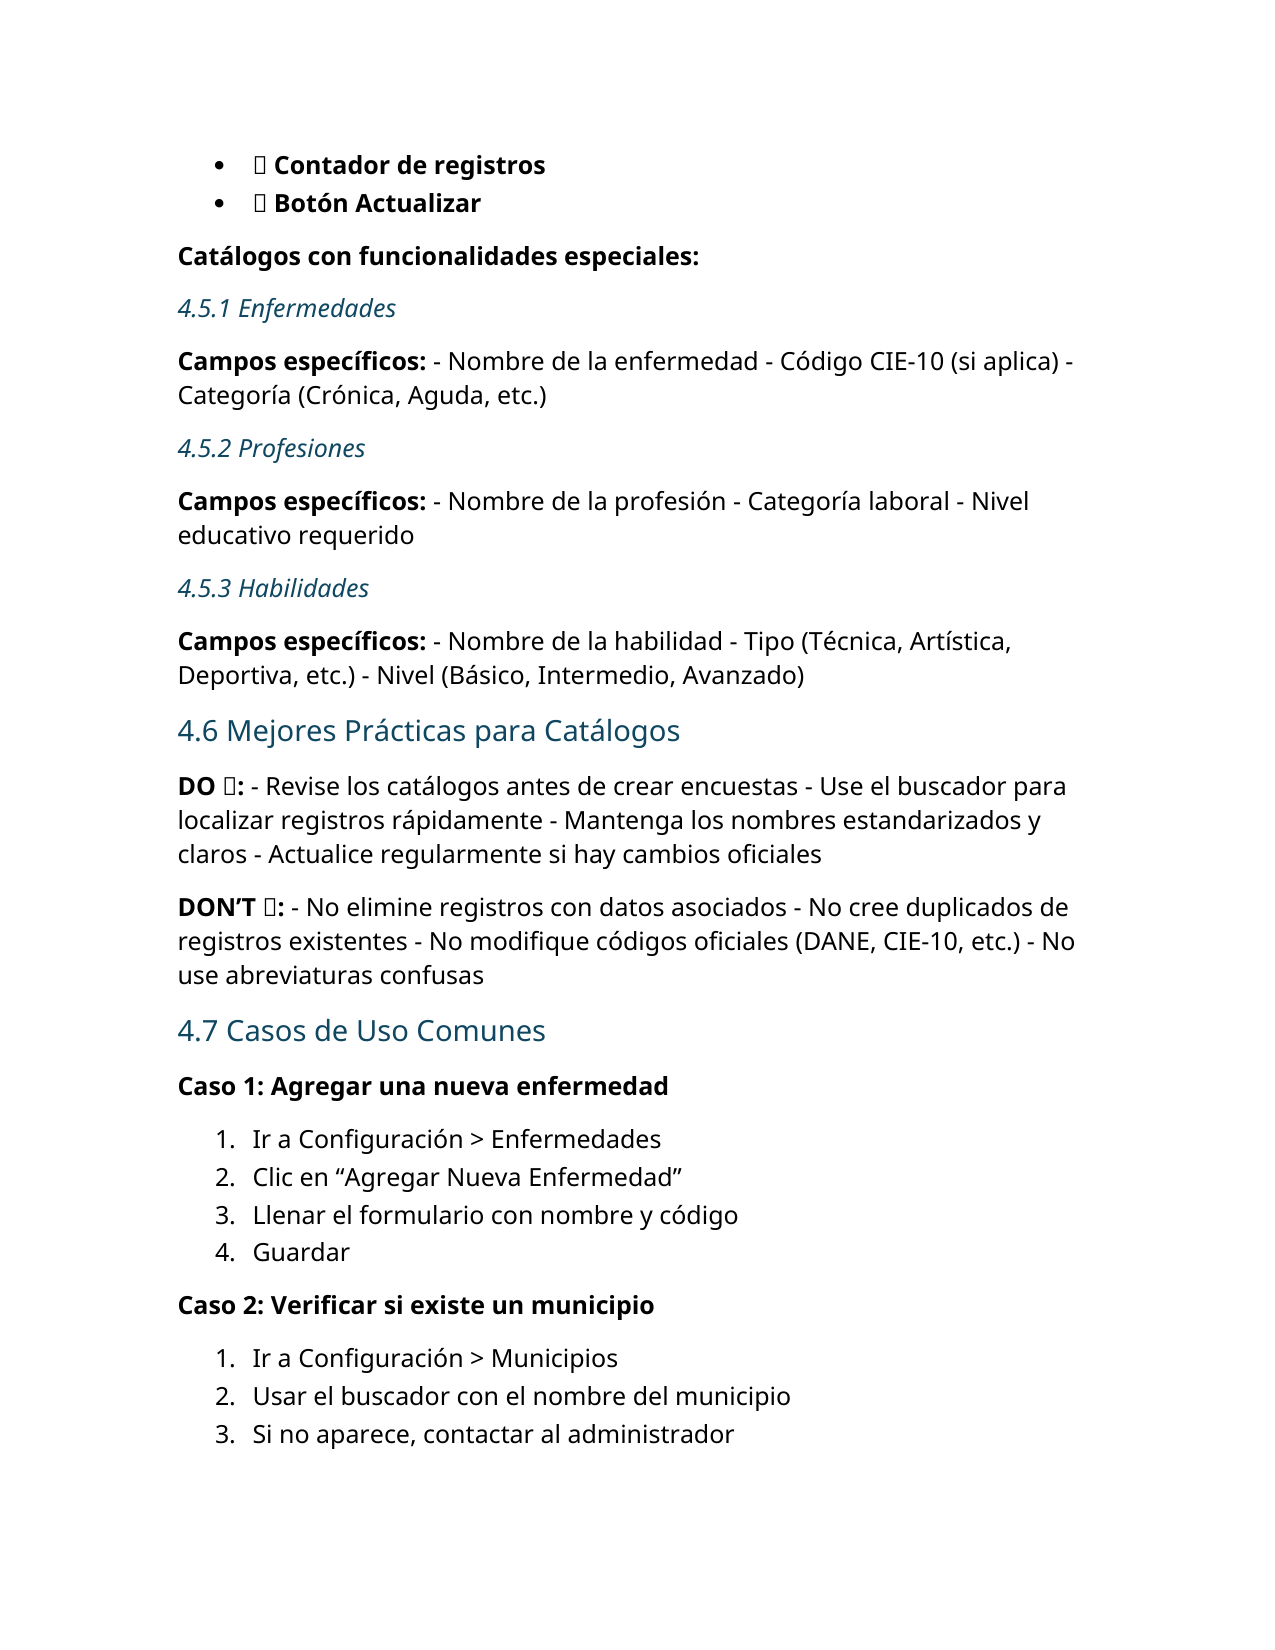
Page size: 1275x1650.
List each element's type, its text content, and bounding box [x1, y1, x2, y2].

text Campos específicos: - Nombre de la profesión - Categoría laboral - Nivel educativo requerido [177, 483, 1098, 552]
text Campos específicos: - Nombre de la enfermedad - Código CIE-10 (si aplica) - Categoría (Crónica, Aguda, etc.) [177, 344, 1098, 412]
text Catálogos con funcionalidades especiales: [177, 238, 1098, 272]
subtitle 4.7 Casos de Uso Comunes [177, 1010, 1098, 1050]
list Guardar [215, 1235, 1098, 1269]
list ✅ Contador de registros [215, 148, 1098, 182]
text DO ✅: - Revise los catálogos antes de crear encuestas - Use el buscador para localizar registros rápidamente - Mantenga los nombres estandarizados y claros - Actualice regularmente si hay cambios oficiales [177, 768, 1098, 871]
list Ir a Configuración > Municipios [215, 1341, 1098, 1375]
list Usar el buscador con el nombre del municipio [215, 1378, 1098, 1413]
list ✅ Botón Actualizar [215, 185, 1098, 219]
list Ir a Configuración > Enfermedades [215, 1122, 1098, 1156]
list Clic en “Agregar Nueva Enfermedad” [215, 1159, 1098, 1193]
text DON’T ❌: - No elimine registros con datos asociados - No cree duplicados de registros existentes - No modifique códigos oficiales (DANE, CIE-10, etc.) - No use abreviaturas confusas [177, 889, 1098, 992]
text Campos específicos: - Nombre de la habilidad - Tipo (Técnica, Artística, Deportiva, etc.) - Nivel (Básico, Intermedio, Avanzado) [177, 623, 1098, 691]
subtitle 4.6 Mejores Prácticas para Catálogos [177, 710, 1098, 750]
subtitle 4.5.2 Profesiones [177, 431, 1098, 465]
text Caso 1: Agregar una nueva enfermedad [177, 1069, 1098, 1103]
subtitle 4.5.1 Enfermedades [177, 291, 1098, 325]
list Si no aparece, contactar al administrador [215, 1416, 1098, 1450]
subtitle 4.5.3 Habilidades [177, 570, 1098, 604]
text Caso 2: Verificar si existe un municipio [177, 1288, 1098, 1322]
list Llenar el formulario con nombre y código [215, 1197, 1098, 1231]
